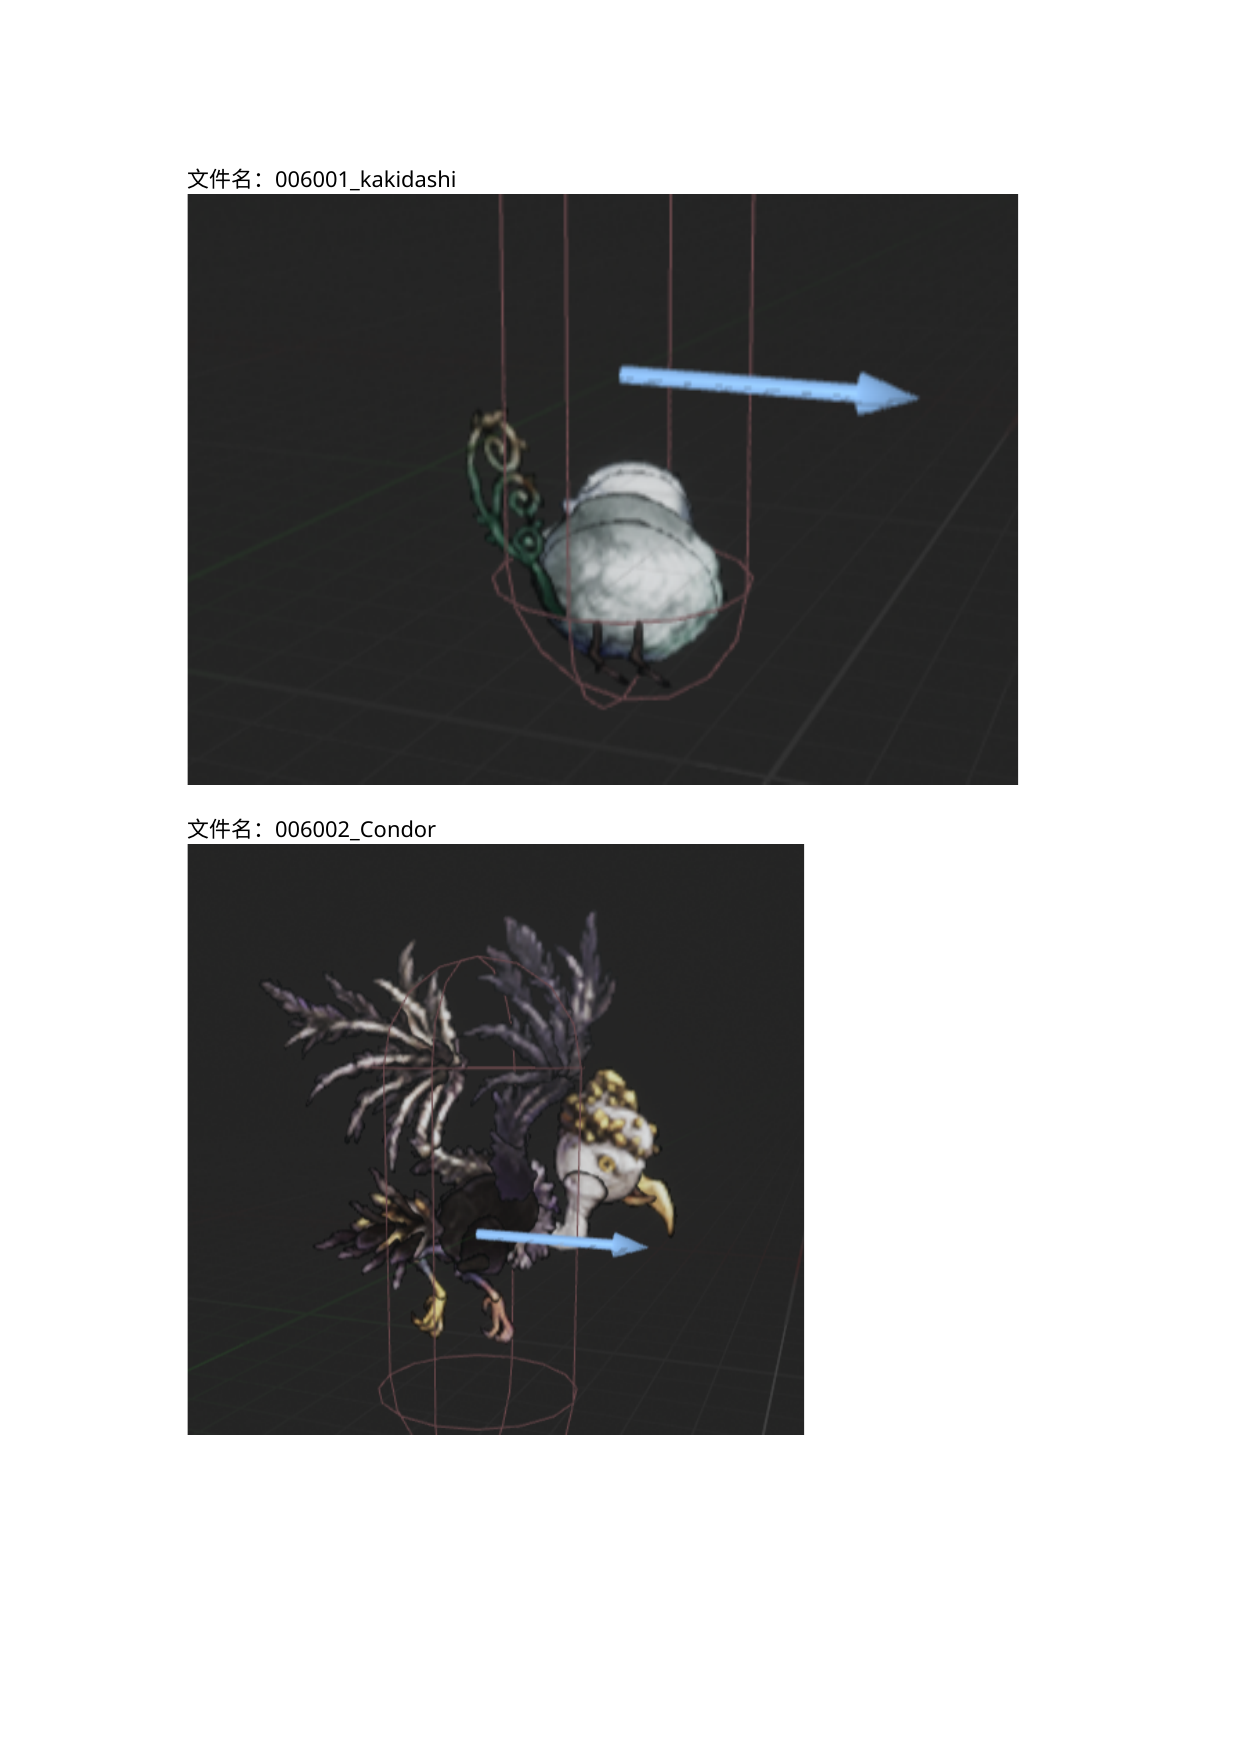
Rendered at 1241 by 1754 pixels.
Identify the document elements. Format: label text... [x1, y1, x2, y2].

text 文件名：006002_Condor [187, 812, 1053, 844]
text 文件名：006001_kakidashi [187, 162, 1053, 194]
picture [187, 194, 1019, 785]
picture [187, 844, 805, 1435]
